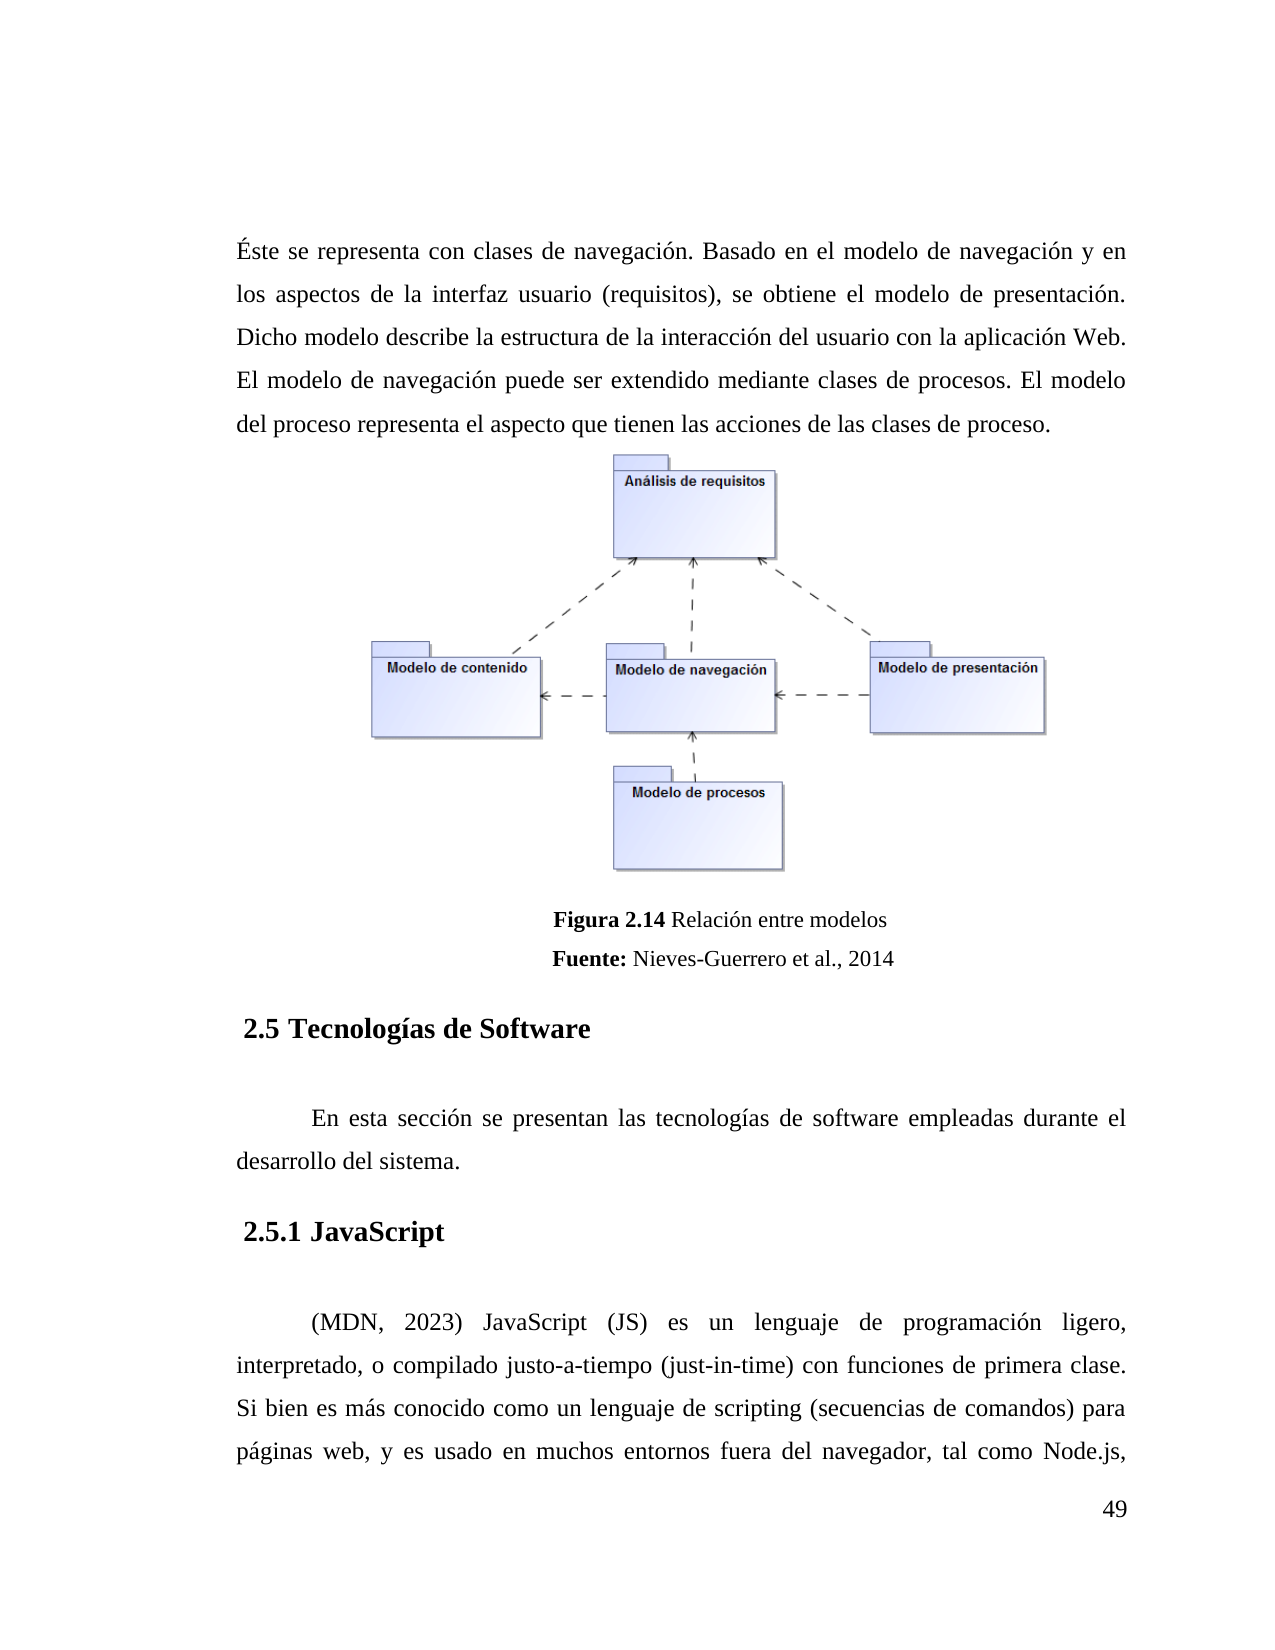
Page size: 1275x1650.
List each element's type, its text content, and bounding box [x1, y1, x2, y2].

subtitle JavaScript [243, 1214, 1127, 1248]
picture [364, 445, 1054, 879]
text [236, 1307, 1127, 1465]
text En esta sección se presentan las tecnologías de software empleadas durante el desarrollo del sistema. [236, 1103, 1127, 1175]
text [236, 236, 1127, 437]
